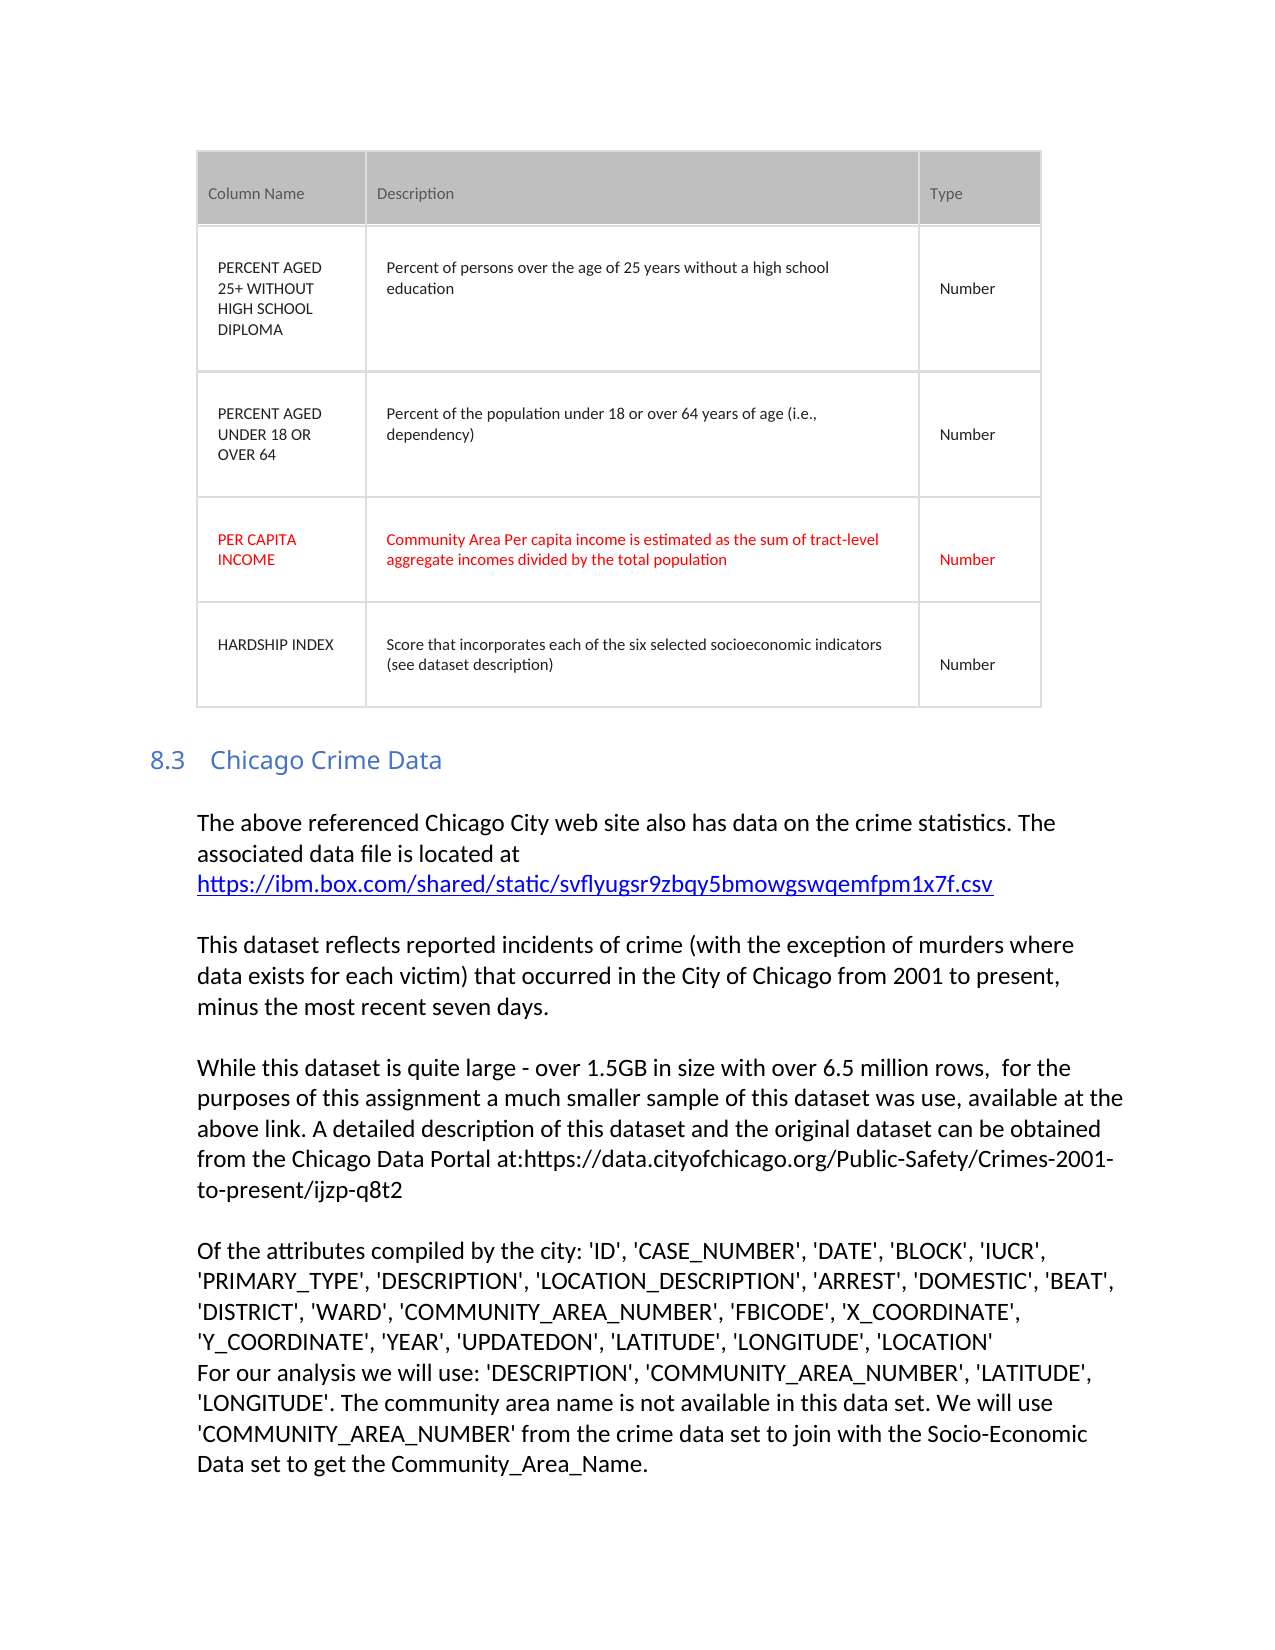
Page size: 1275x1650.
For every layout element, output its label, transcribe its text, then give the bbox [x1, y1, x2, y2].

table_header Description [367, 152, 918, 224]
table_cell PERCENT AGED UNDER 18 OR OVER 64 [198, 373, 365, 496]
table_cell HARDSHIP INDEX [198, 603, 365, 706]
text Of the attributes compiled by the city: 'ID', 'CASE_NUMBER', 'DATE', 'BLOCK', 'IUCR', 'PRIMARY_TYPE', 'DESCRIPTION', 'LOCATION_DESCRIPTION', 'ARREST', 'DOMESTIC', 'BEAT', 'DISTRICT', 'WARD', 'COMMUNITY_AREA_NUMBER', 'FBICODE', 'X_COORDINATE', 'Y_COORDINATE', 'YEAR', 'UPDATEDON', 'LATITUDE', 'LONGITUDE', 'LOCATION' [197, 1235, 1125, 1357]
table_cell Score that incorporates each of the six selected socioeconomic indicators (see dataset description) [367, 603, 918, 706]
table_cell PERCENT AGED 25+ WITHOUT HIGH SCHOOL DIPLOMA [198, 227, 365, 370]
table_cell Number [920, 373, 1040, 496]
table_cell PER CAPITA INCOME [198, 498, 365, 601]
table_cell Number [920, 498, 1040, 601]
table_header Type [920, 152, 1040, 224]
table_cell Number [920, 227, 1040, 370]
text The above referenced Chicago City web site also has data on the crime statistics. The associated data file is located at https://ibm.box.com/shared/static/svflyugsr9zbqy5bmowgswqemfpm1x7f.csv [197, 808, 1125, 899]
table_cell Number [920, 603, 1040, 706]
table_cell Community Area Per capita income is estimated as the sum of tract-level aggregate incomes divided by the total population [367, 498, 918, 601]
table_cell Percent of persons over the age of 25 years without a high school education [367, 227, 918, 370]
text This dataset reflects reported incidents of crime (with the exception of murders where data exists for each victim) that occurred in the City of Chicago from 2001 to present, minus the most recent seven days. [197, 930, 1125, 1021]
text While this dataset is quite large - over 1.5GB in size with over 6.5 million rows, for the purposes of this assignment a much smaller sample of this dataset was use, available at the above link. A detailed description of this dataset and the original dataset can be obtained from the Chicago Data Portal at:https://data.cityofchicago.org/Public-Safety/Crimes-2001-to-present/ijzp-q8t2 [197, 1052, 1125, 1204]
text For our analysis we will use: 'DESCRIPTION', 'COMMUNITY_AREA_NUMBER', 'LATITUDE', 'LONGITUDE'. The community area name is not available in this data set. We will use 'COMMUNITY_AREA_NUMBER' from the crime data set to join with the Socio-Economic Data set to get the Community_Area_Name. [197, 1357, 1125, 1479]
table_header Column Name [198, 152, 365, 224]
subtitle Chicago Crime Data [150, 743, 1125, 777]
table_cell Percent of the population under 18 or over 64 years of age (i.e., dependency) [367, 373, 918, 496]
